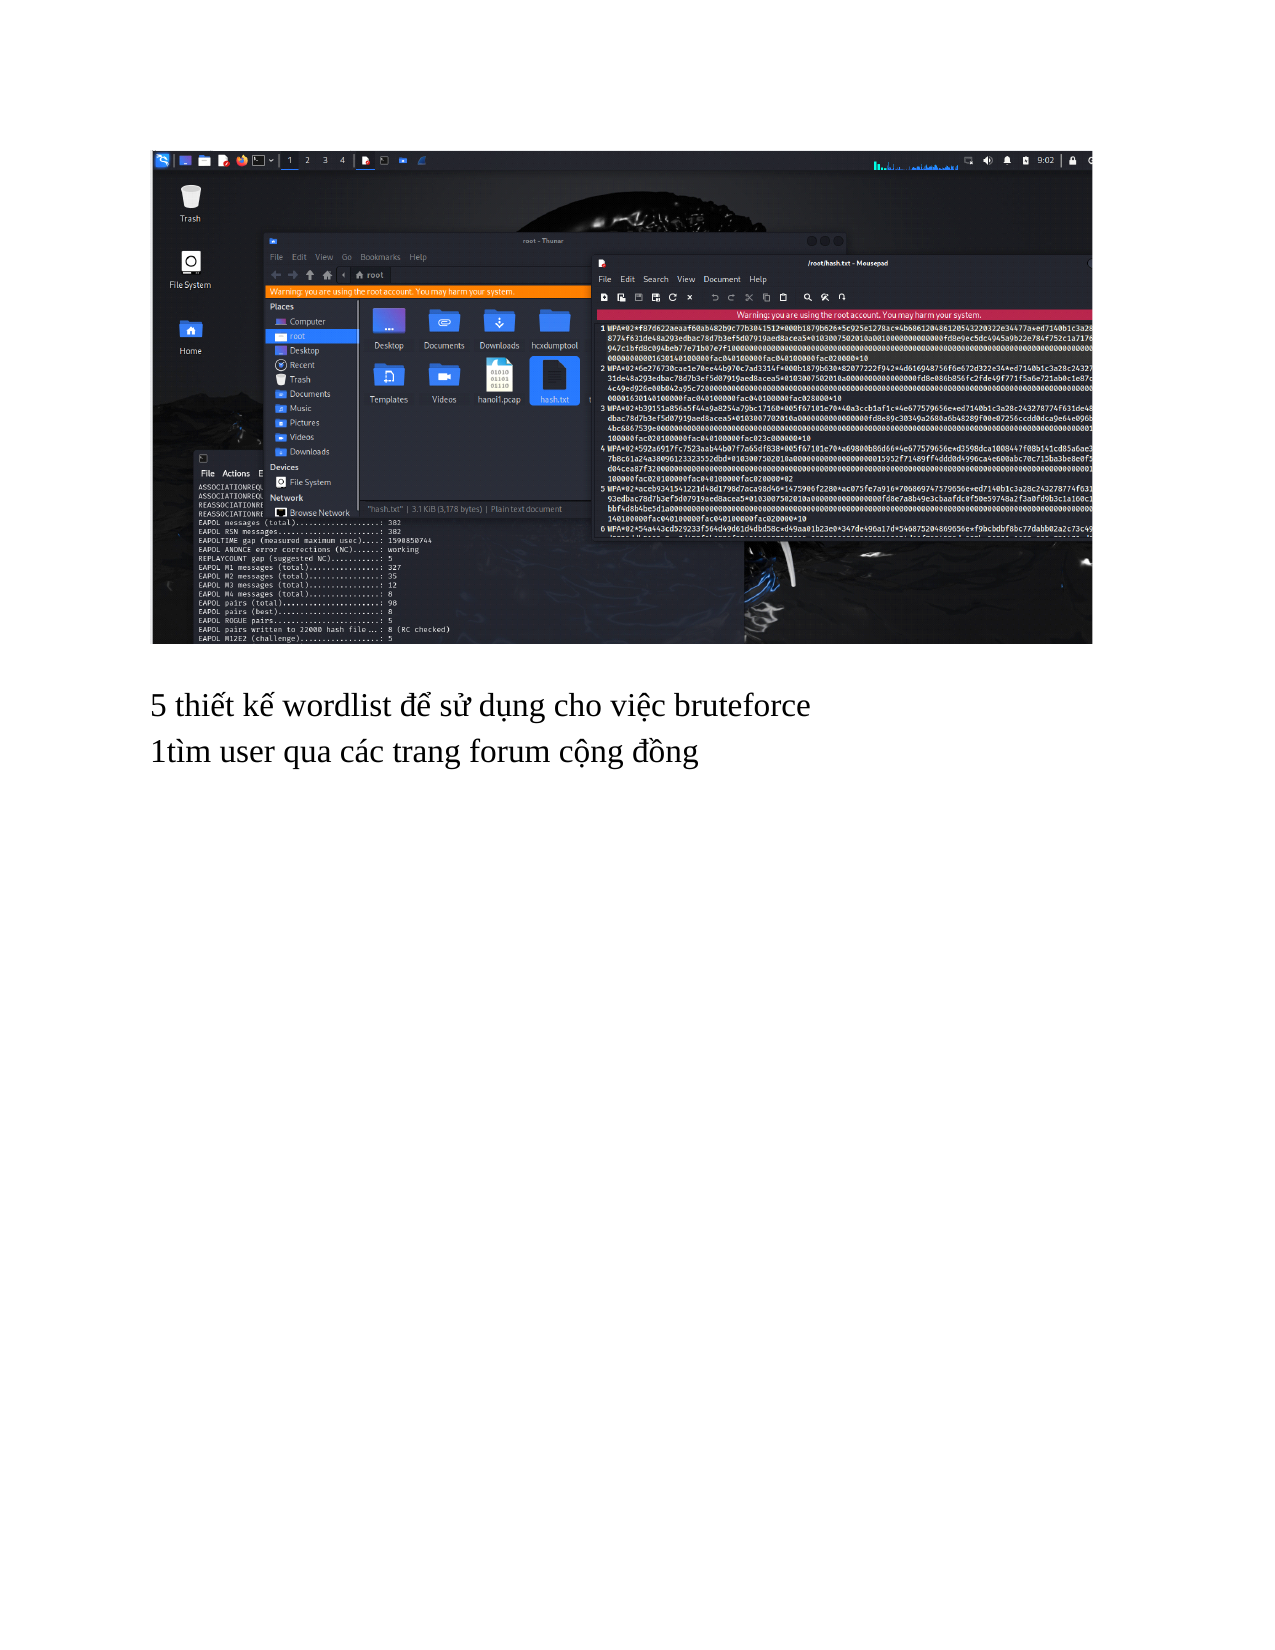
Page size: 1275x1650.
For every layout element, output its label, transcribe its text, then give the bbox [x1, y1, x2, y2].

subtitle 5 thiết kế wordlist để sử dụng cho việc bruteforce [150, 685, 1125, 724]
subtitle 1tìm user qua các trang forum cộng đồng [150, 731, 1125, 769]
picture [150, 150, 1093, 644]
